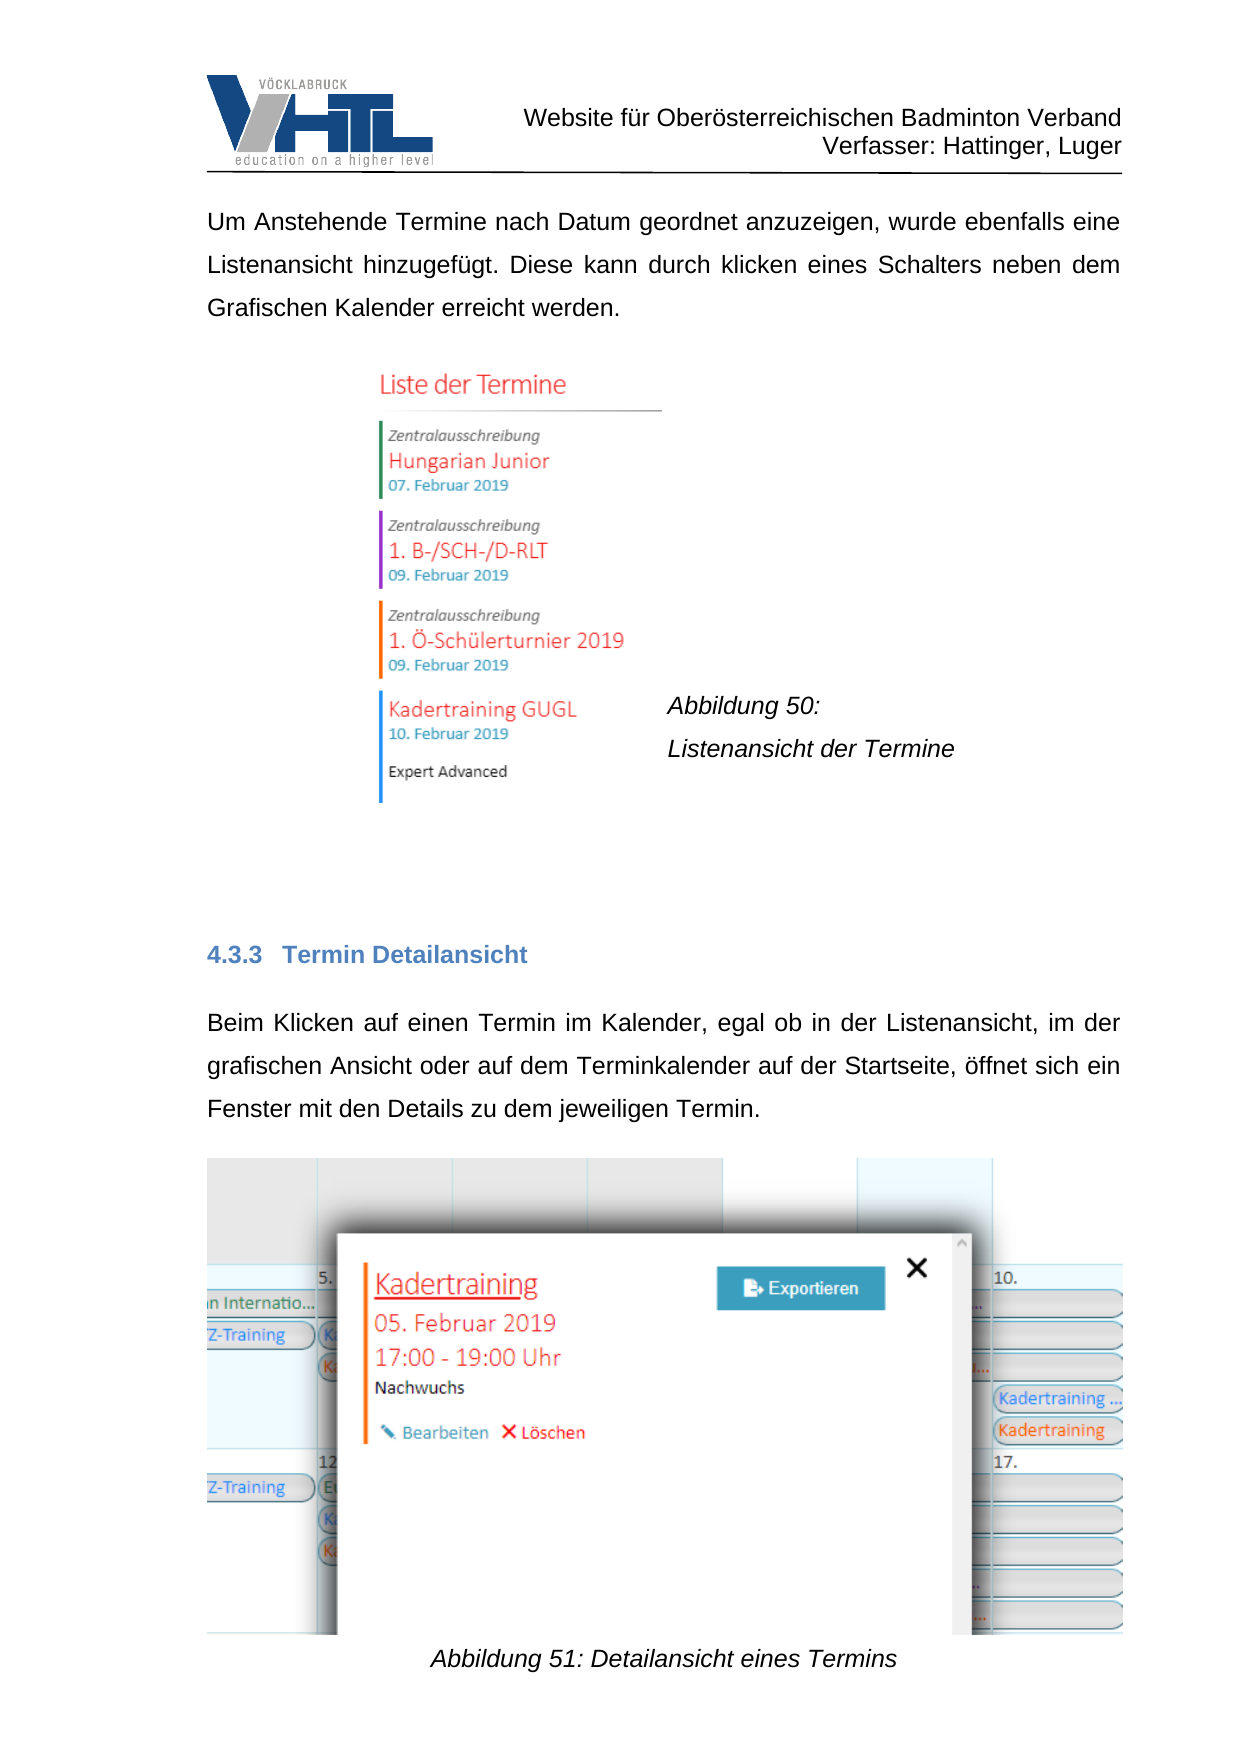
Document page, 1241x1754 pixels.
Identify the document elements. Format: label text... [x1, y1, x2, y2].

picture [207, 1158, 1123, 1635]
picture [353, 350, 662, 809]
text Beim Klicken auf einen Termin im Kalender, egal ob in der Listenansicht, im der grafischen Ansicht oder auf dem Terminkalender auf der Startseite, öffnet sich ein Fenster mit den Details zu dem jeweiligen Termin. [207, 1008, 1122, 1123]
subtitle Termin Detailansicht [207, 940, 1122, 969]
picture [206, 75, 433, 167]
text Um Anstehende Termine nach Datum geordnet anzuzeigen, wurde ebenfalls eine Listenansicht hinzugefügt. Diese kann durch klicken eines Schalters neben dem Grafischen Kalender erreicht werden. [207, 207, 1122, 322]
